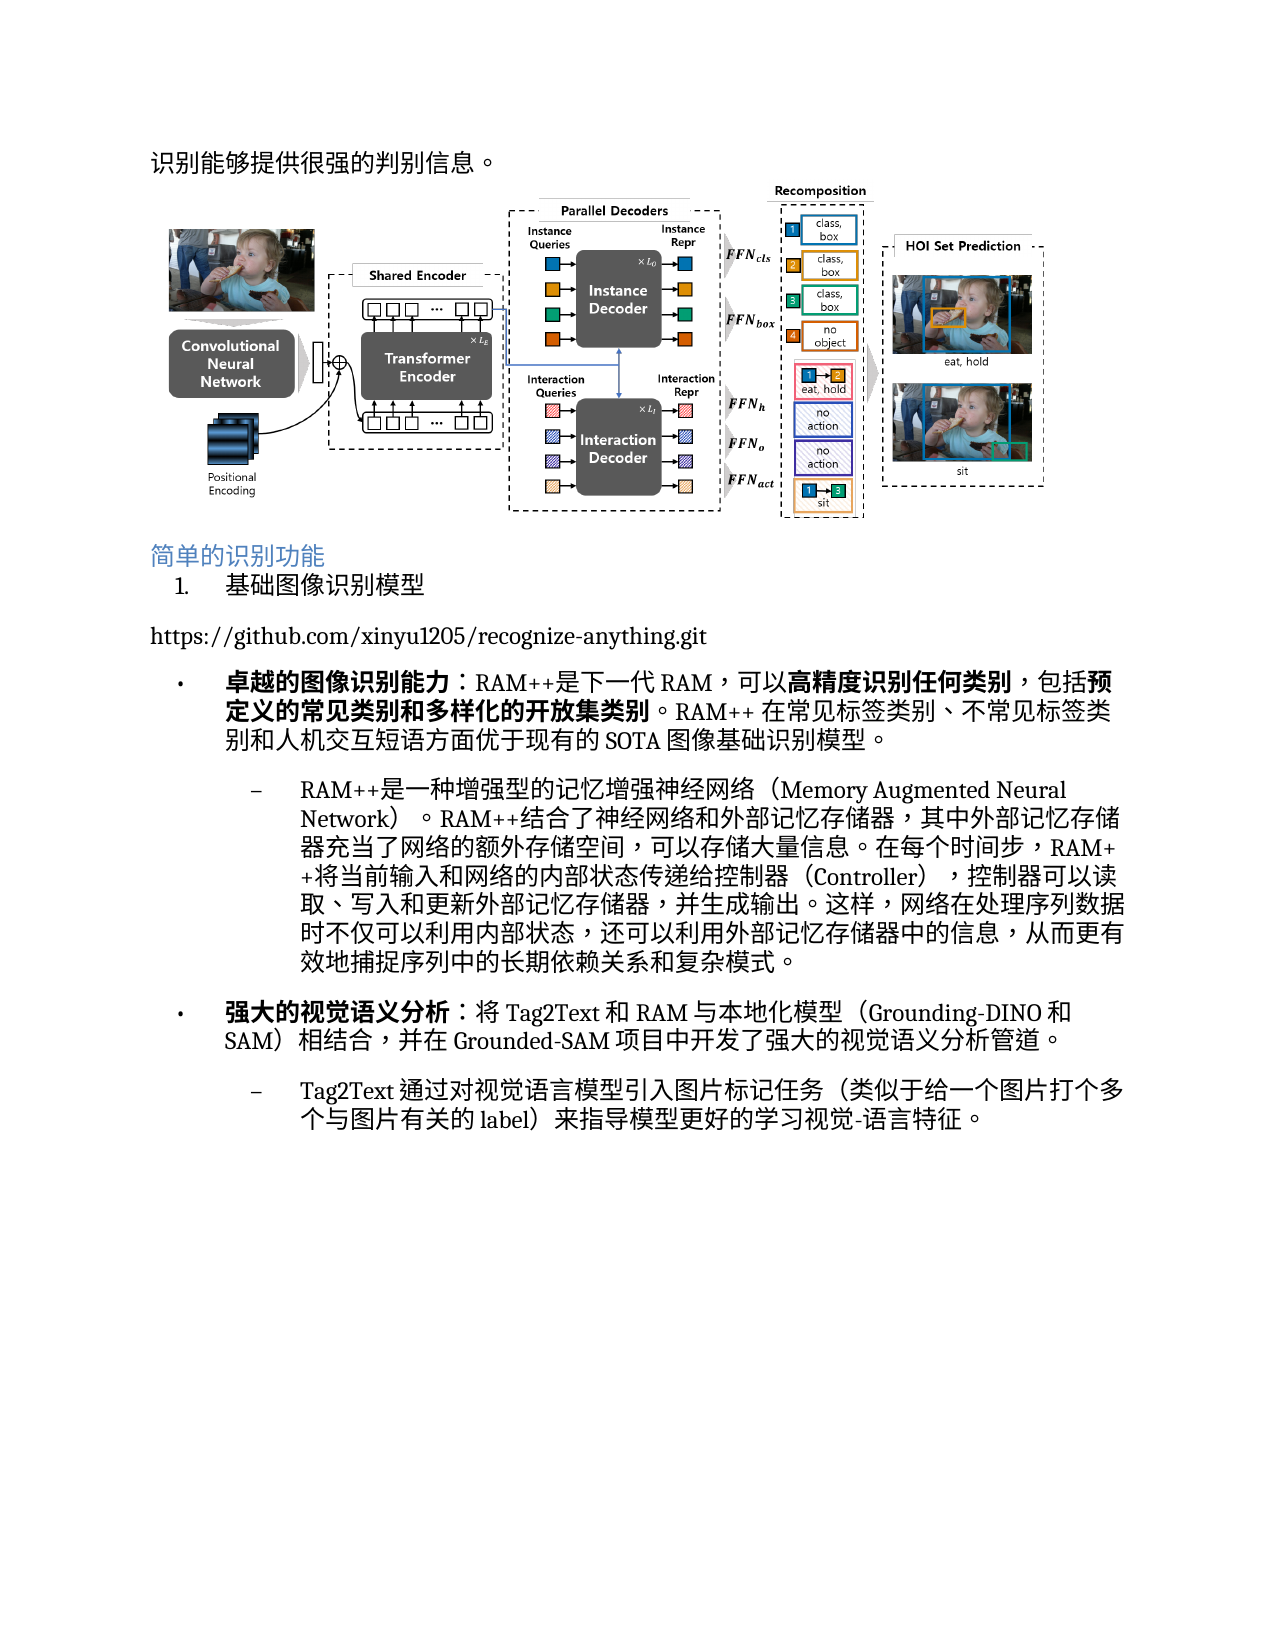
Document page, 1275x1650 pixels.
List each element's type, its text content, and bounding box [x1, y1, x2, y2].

picture [168, 178, 1044, 518]
text https://github.com/xinyu1205/recognize-anything.git [150, 622, 1125, 651]
list RAM++是一种增强型的记忆增强神经网络（Memory Augmented Neural Network）。RAM++结合了神经网络和外部记忆存储器，其中外部记忆存储器充当了网络的额外存储空间，可以存储大量信息。在每个时间步，RAM++将当前输入和网络的内部状态传递给控制器（Controller），控制器可以读取、写入和更新外部记忆存储器，并生成输出。这样，网络在处理序列数据时不仅可以利用内部状态，还可以利用外部记忆存储器中的信息，从而更有效地捕捉序列中的长期依赖关系和复杂模式。 [250, 776, 1125, 978]
list 基础图像识别模型 [175, 572, 1125, 601]
subtitle 简单的识别功能 [150, 538, 1125, 572]
list 强大的视觉语义分析：将 Tag2Text 和 RAM 与本地化模型（Grounding-DINO 和 SAM）相结合，并在Grounded-SAM项目中开发了强大的视觉语义分析管道。 [175, 998, 1125, 1056]
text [150, 150, 1125, 517]
list Tag2Text通过对视觉语言模型引入图片标记任务（类似于给一个图片打个多个与图片有关的label）来指导模型更好的学习视觉-语言特征。 [250, 1077, 1125, 1134]
list 卓越的图像识别能力：RAM++是下一代RAM，可以高精度识别任何类别，包括预定义的常见类别和多样化的开放集类别。RAM++ 在常见标签类别、不常见标签类别和人机交互短语方面优于现有的 SOTA 图像基础识别模型。 [175, 669, 1125, 756]
